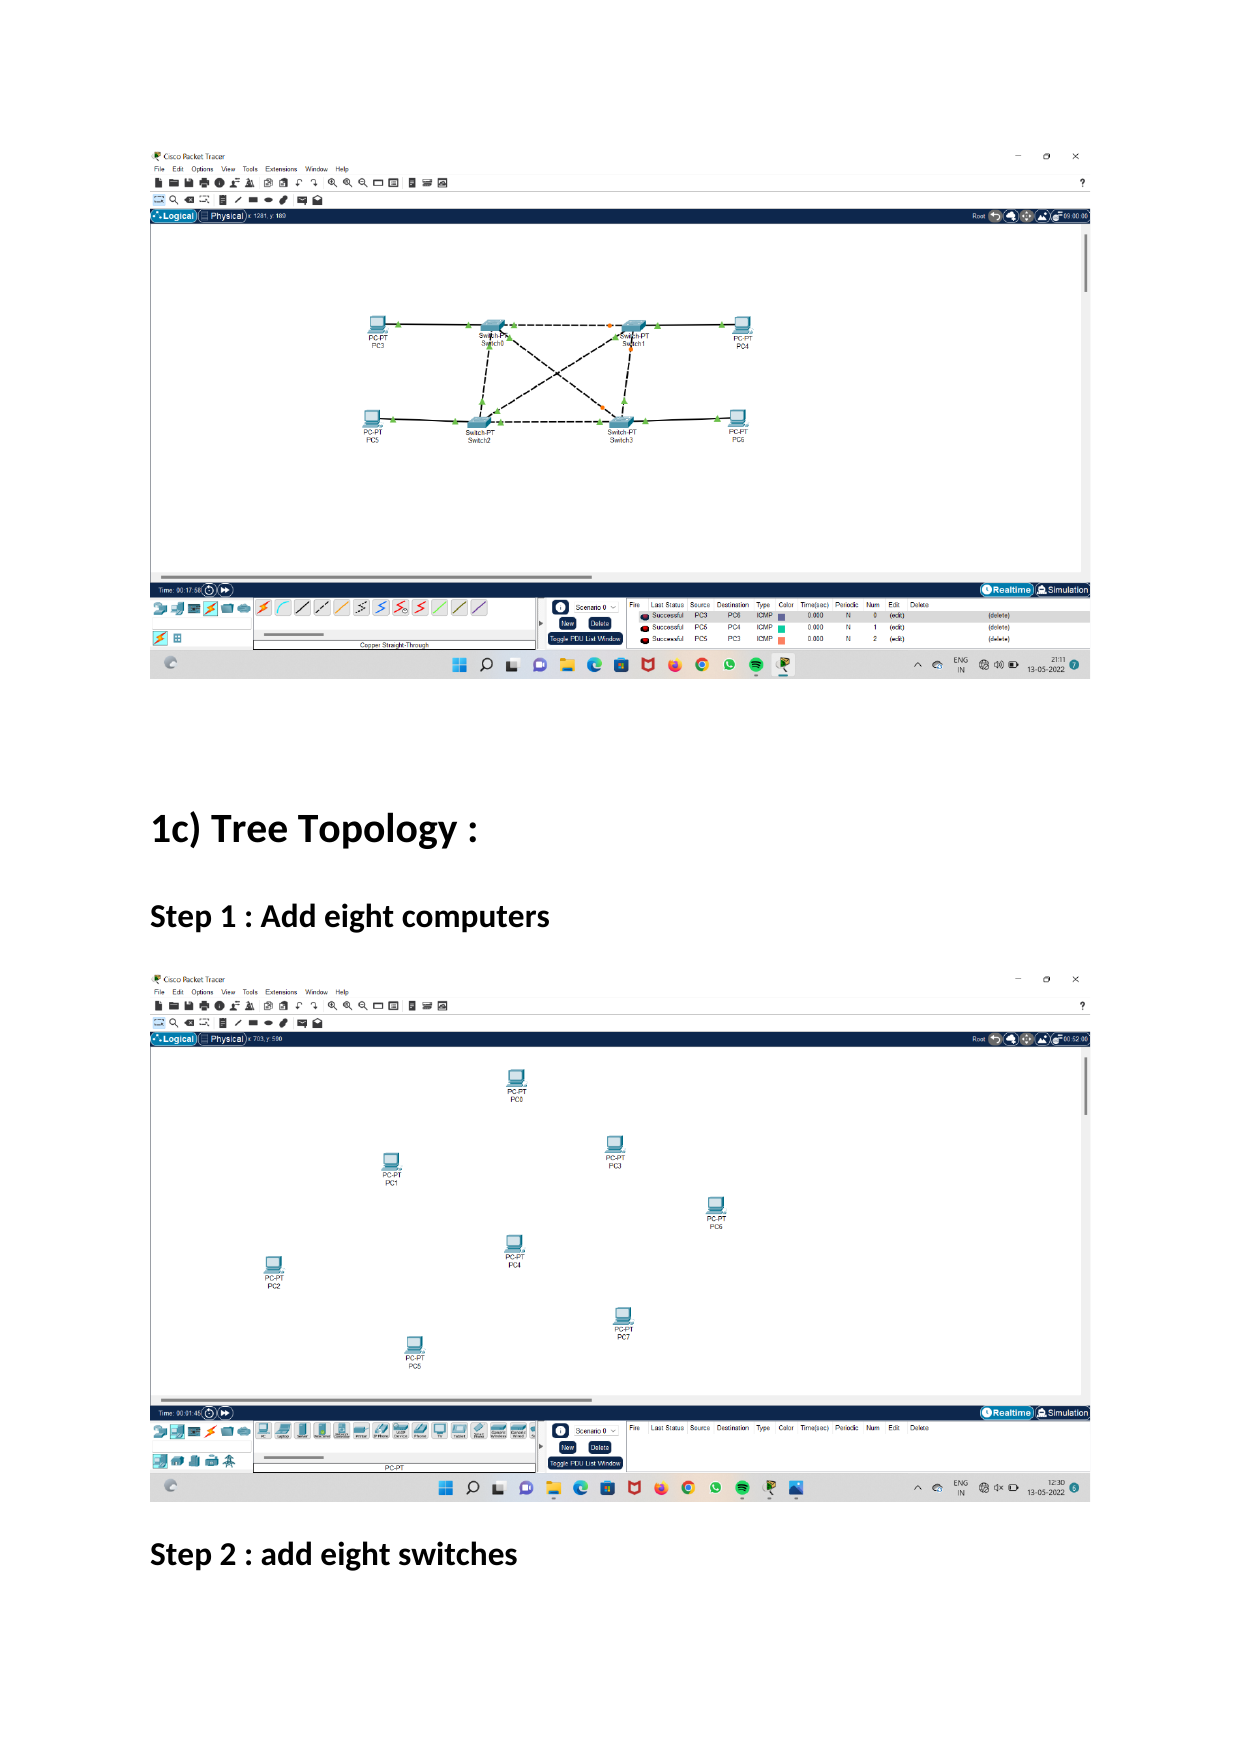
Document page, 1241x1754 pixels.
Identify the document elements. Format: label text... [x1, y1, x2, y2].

picture [150, 150, 1091, 679]
text Step 2 : add eight switches [150, 1532, 1090, 1573]
picture [150, 973, 1091, 1502]
text Step 1 : Add eight computers [150, 895, 1090, 936]
text 1c) Tree Topology : [150, 802, 1090, 853]
